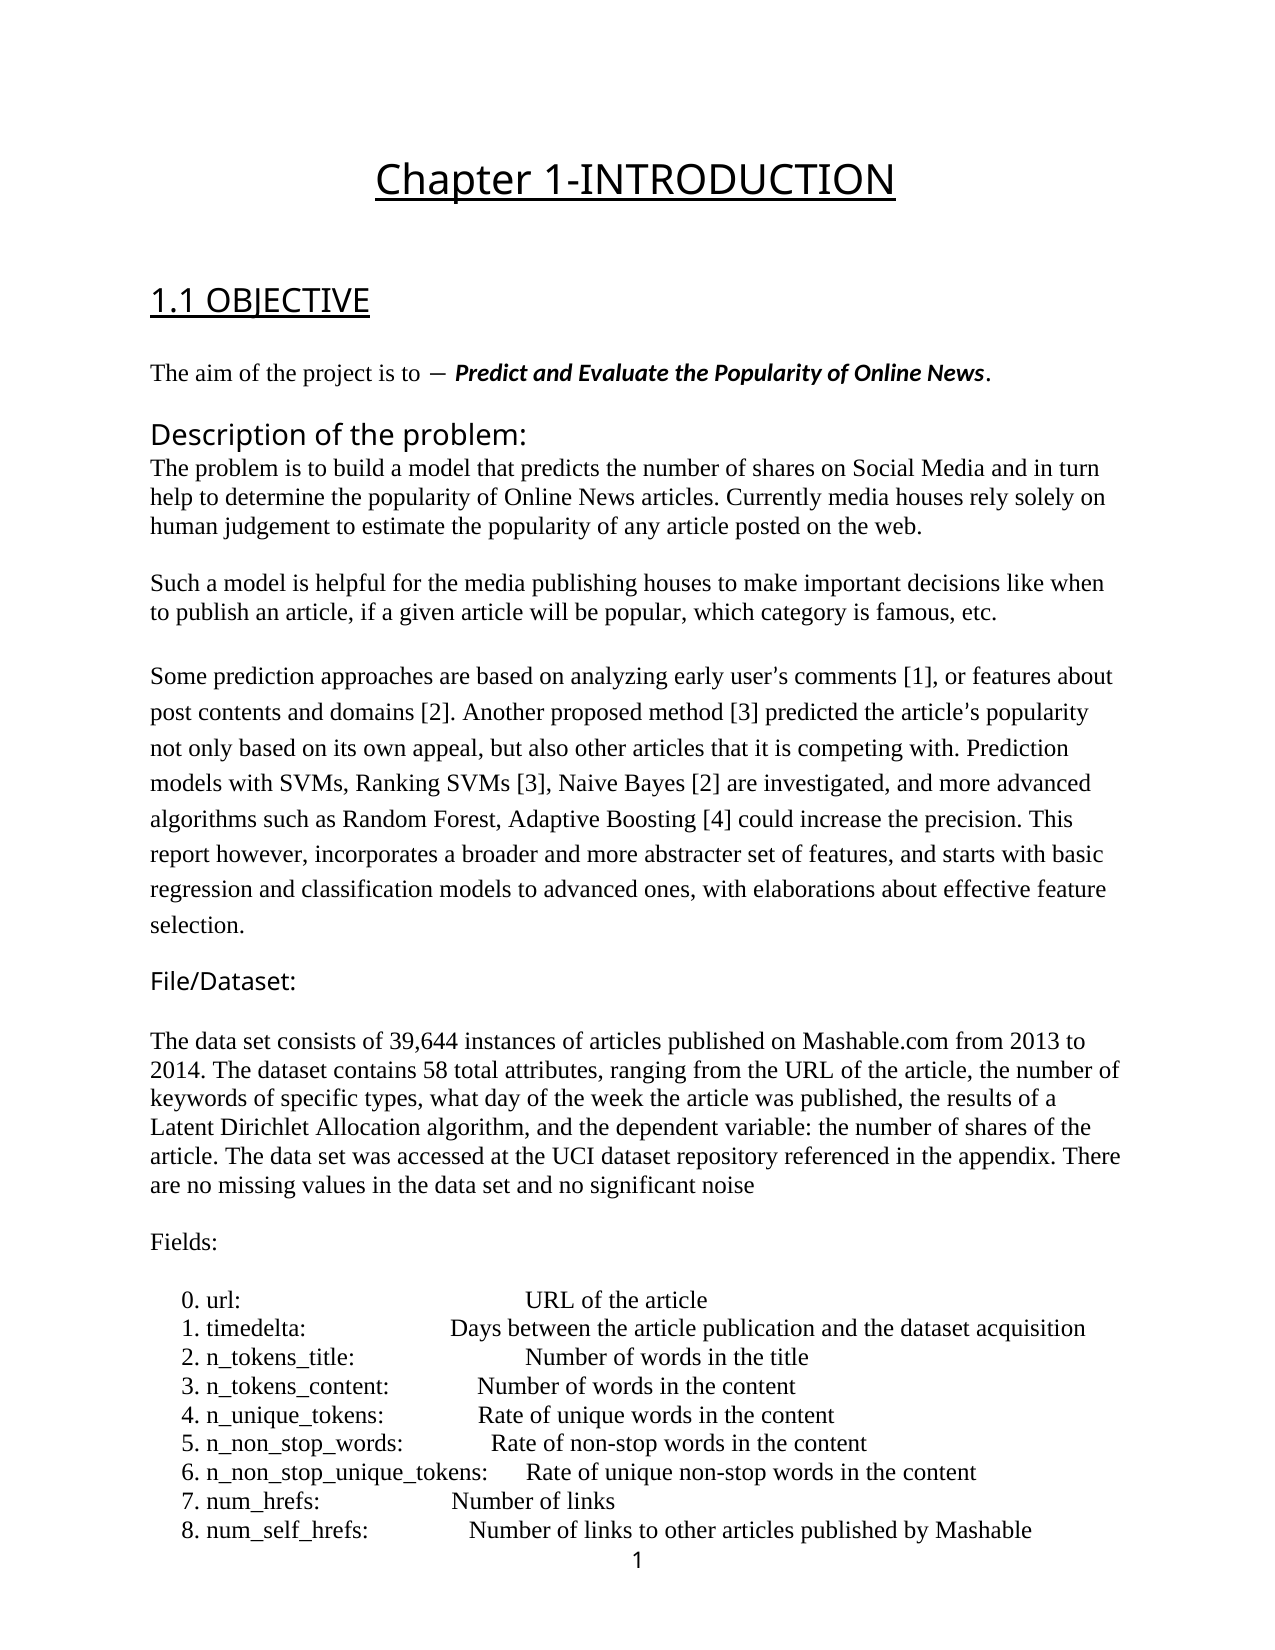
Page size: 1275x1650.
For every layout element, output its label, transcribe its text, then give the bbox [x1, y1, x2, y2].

text 4. n_unique_tokens: Rate of unique words in the content [150, 1400, 1125, 1428]
text Chapter 1-INTRODUCTION [375, 150, 1125, 207]
text 5. n_non_stop_words: Rate of non-stop words in the content [150, 1428, 1125, 1457]
text File/Dataset: [150, 964, 1125, 998]
text 6. n_non_stop_unique_tokens: Rate of unique non-stop words in the content [150, 1457, 1125, 1486]
text The data set consists of 39,644 instances of articles published on Mashable.com from 2013 to 2014. The dataset contains 58 total attributes, ranging from the URL of the article, the number of keywords of specific types, what day of the week the article was published, the results of a Latent Dirichlet Allocation algorithm, and the dependent variable: the number of shares of the article. The data set was accessed at the UCI dataset repository referenced in the appendix. There are no missing values in the data set and no significant noise [150, 1026, 1125, 1198]
text 1. timedelta: Days between the article publication and the dataset acquisition [150, 1313, 1125, 1342]
text 2. n_tokens_title: Number of words in the title [150, 1342, 1125, 1371]
text 3. n_tokens_content: Number of words in the content [150, 1371, 1125, 1400]
text Some prediction approaches are based on analyzing early user’s comments [1], or features about post contents and domains [2]. Another proposed method [3] predicted the article’s popularity not only based on its own appeal, but also other articles that it is competing with. Prediction models with SVMs, Ranking SVMs [3], Naive Bayes [2] are investigated, and more advanced algorithms such as Random Forest, Adaptive Boosting [4] could increase the precision. This report however, incorporates a broader and more abstracter set of features, and starts with basic regression and classification models to advanced ones, with elaborations about effective feature selection. [150, 655, 1125, 939]
text 1.1 OBJECTIVE [150, 277, 1125, 322]
text Such a model is helpful for the media publishing houses to make important decisions like when to publish an article, if a given article will be popular, which category is famous, etc. [150, 568, 1125, 626]
text 0. url: URL of the article [150, 1285, 1125, 1313]
text The problem is to build a model that predicts the number of shares on Social Media and in turn help to determine the popularity of Online News articles. Currently media houses rely solely on human judgement to estimate the popularity of any article posted on the web. [150, 453, 1125, 540]
text Description of the problem: [150, 414, 1125, 453]
text 8. num_self_hrefs: Number of links to other articles published by Mashable [150, 1515, 1125, 1543]
text Fields: [150, 1227, 1125, 1256]
text 7. num_hrefs: Number of links [150, 1486, 1125, 1515]
text The aim of the project is to ― Predict and Evaluate the Popularity of Online News. [150, 355, 1125, 388]
